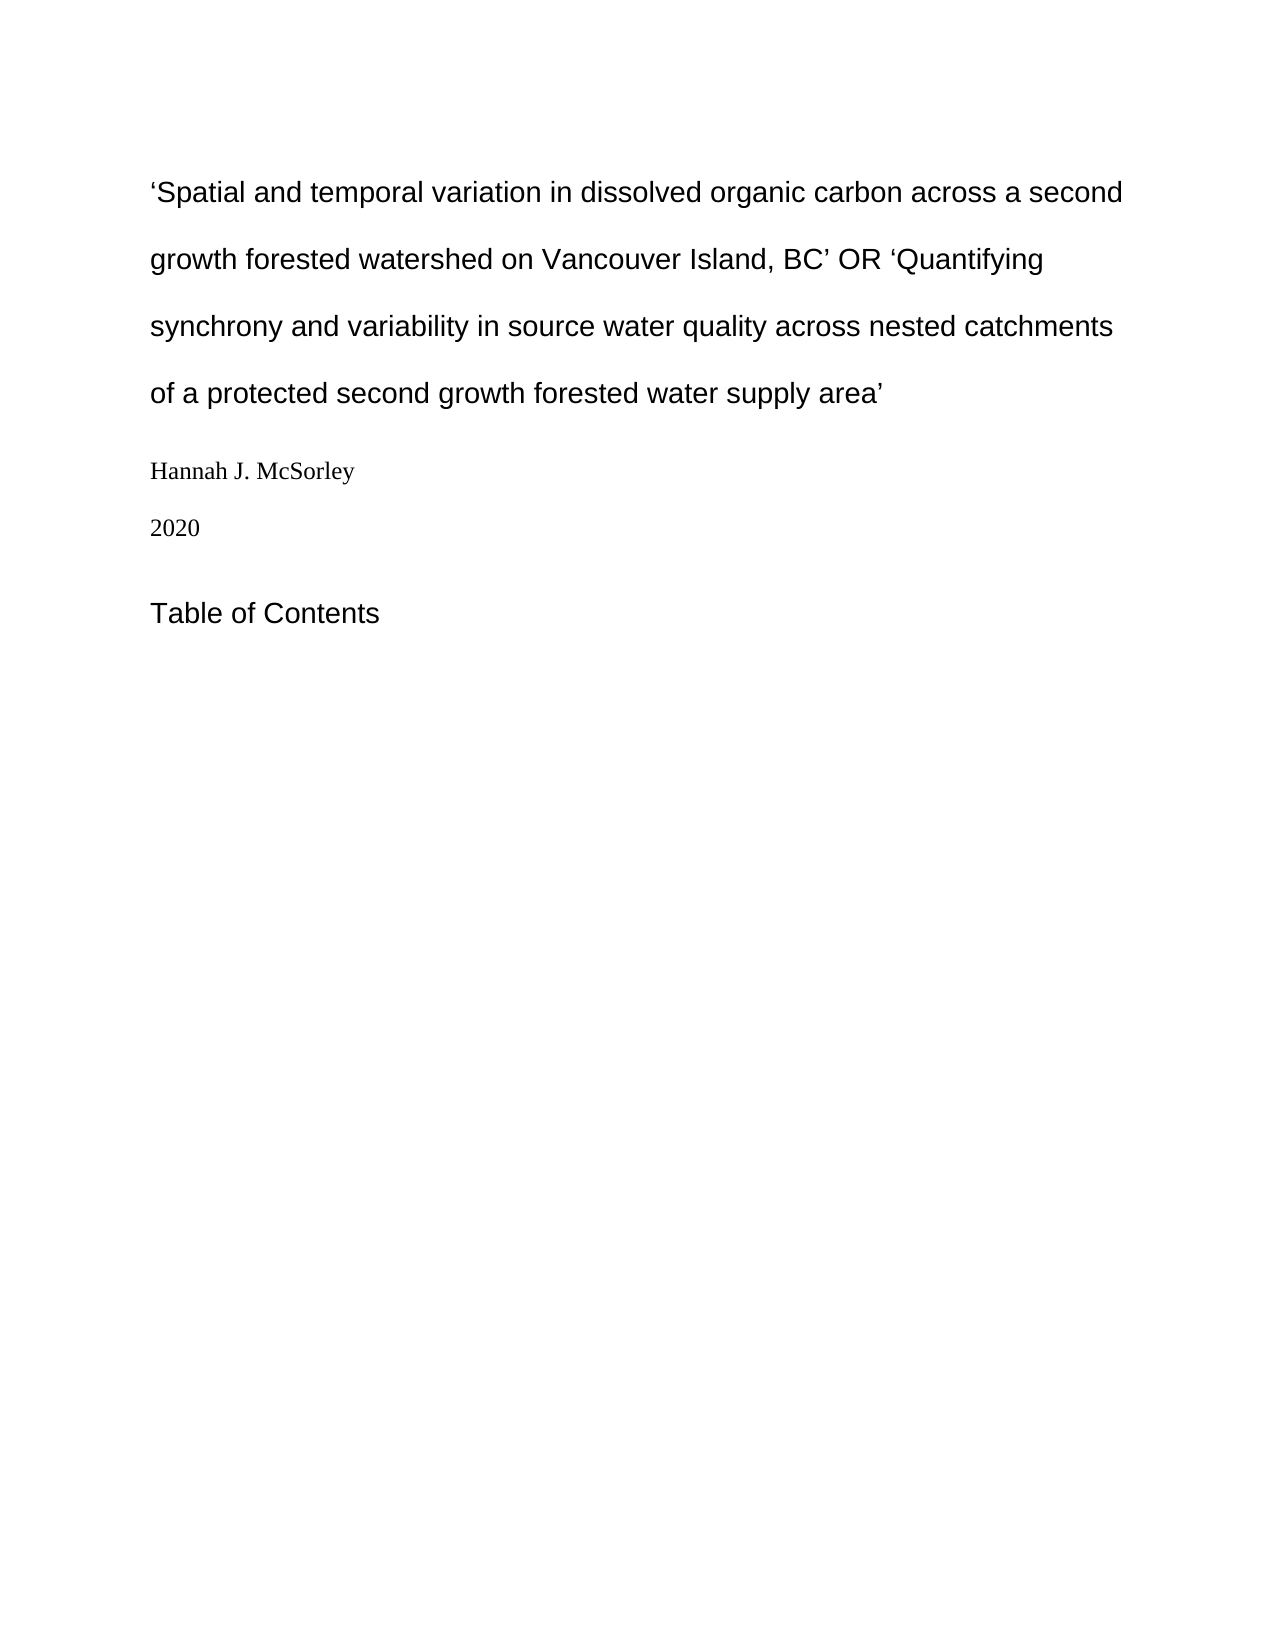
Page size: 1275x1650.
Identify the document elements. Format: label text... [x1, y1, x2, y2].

text ‘Spatial and temporal variation in dissolved organic carbon across a second growth forested watershed on Vancouver Island, BC’ OR ‘Quantifying synchrony and variability in source water quality across nested catchments of a protected second growth forested water supply area’ [150, 175, 1125, 410]
